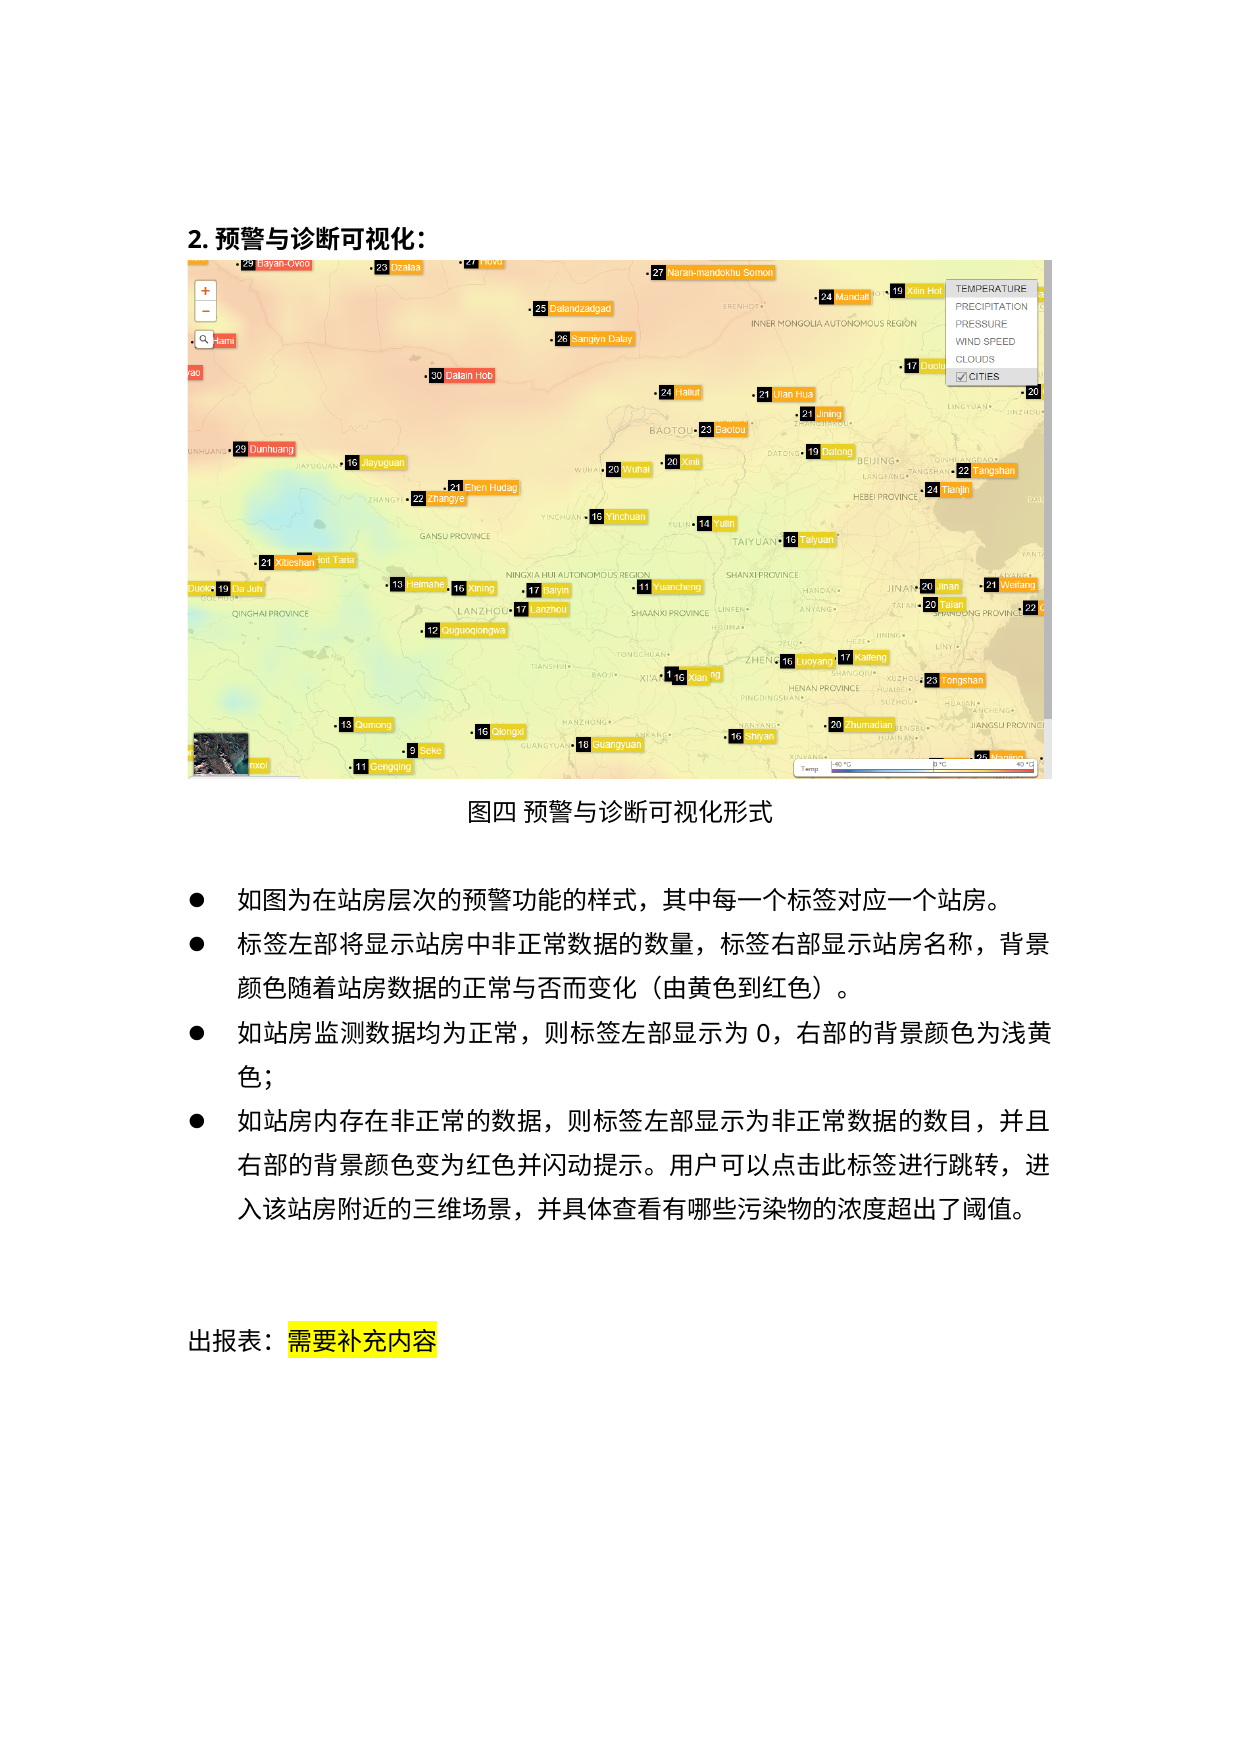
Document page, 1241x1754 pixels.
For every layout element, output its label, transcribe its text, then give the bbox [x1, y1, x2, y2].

text 出报表：需要补充内容 [187, 1318, 1053, 1362]
list 如站房监测数据均为正常，则标签左部显示为0，右部的背景颜色为浅黄色； [187, 1009, 1053, 1097]
text 图四 预警与诊断可视化形式 [187, 789, 1053, 833]
text 2. 预警与诊断可视化： [187, 216, 1053, 260]
picture [187, 260, 1052, 779]
list 如图为在站房层次的预警功能的样式，其中每一个标签对应一个站房。 [187, 877, 1053, 921]
list 如站房内存在非正常的数据，则标签左部显示为非正常数据的数目，并且右部的背景颜色变为红色并闪动提示。用户可以点击此标签进行跳转，进入该站房附近的三维场景，并具体查看有哪些污染物的浓度超出了阈值。 [187, 1097, 1053, 1229]
list 标签左部将显示站房中非正常数据的数量，标签右部显示站房名称，背景颜色随着站房数据的正常与否而变化（由黄色到红色）。 [187, 921, 1053, 1009]
